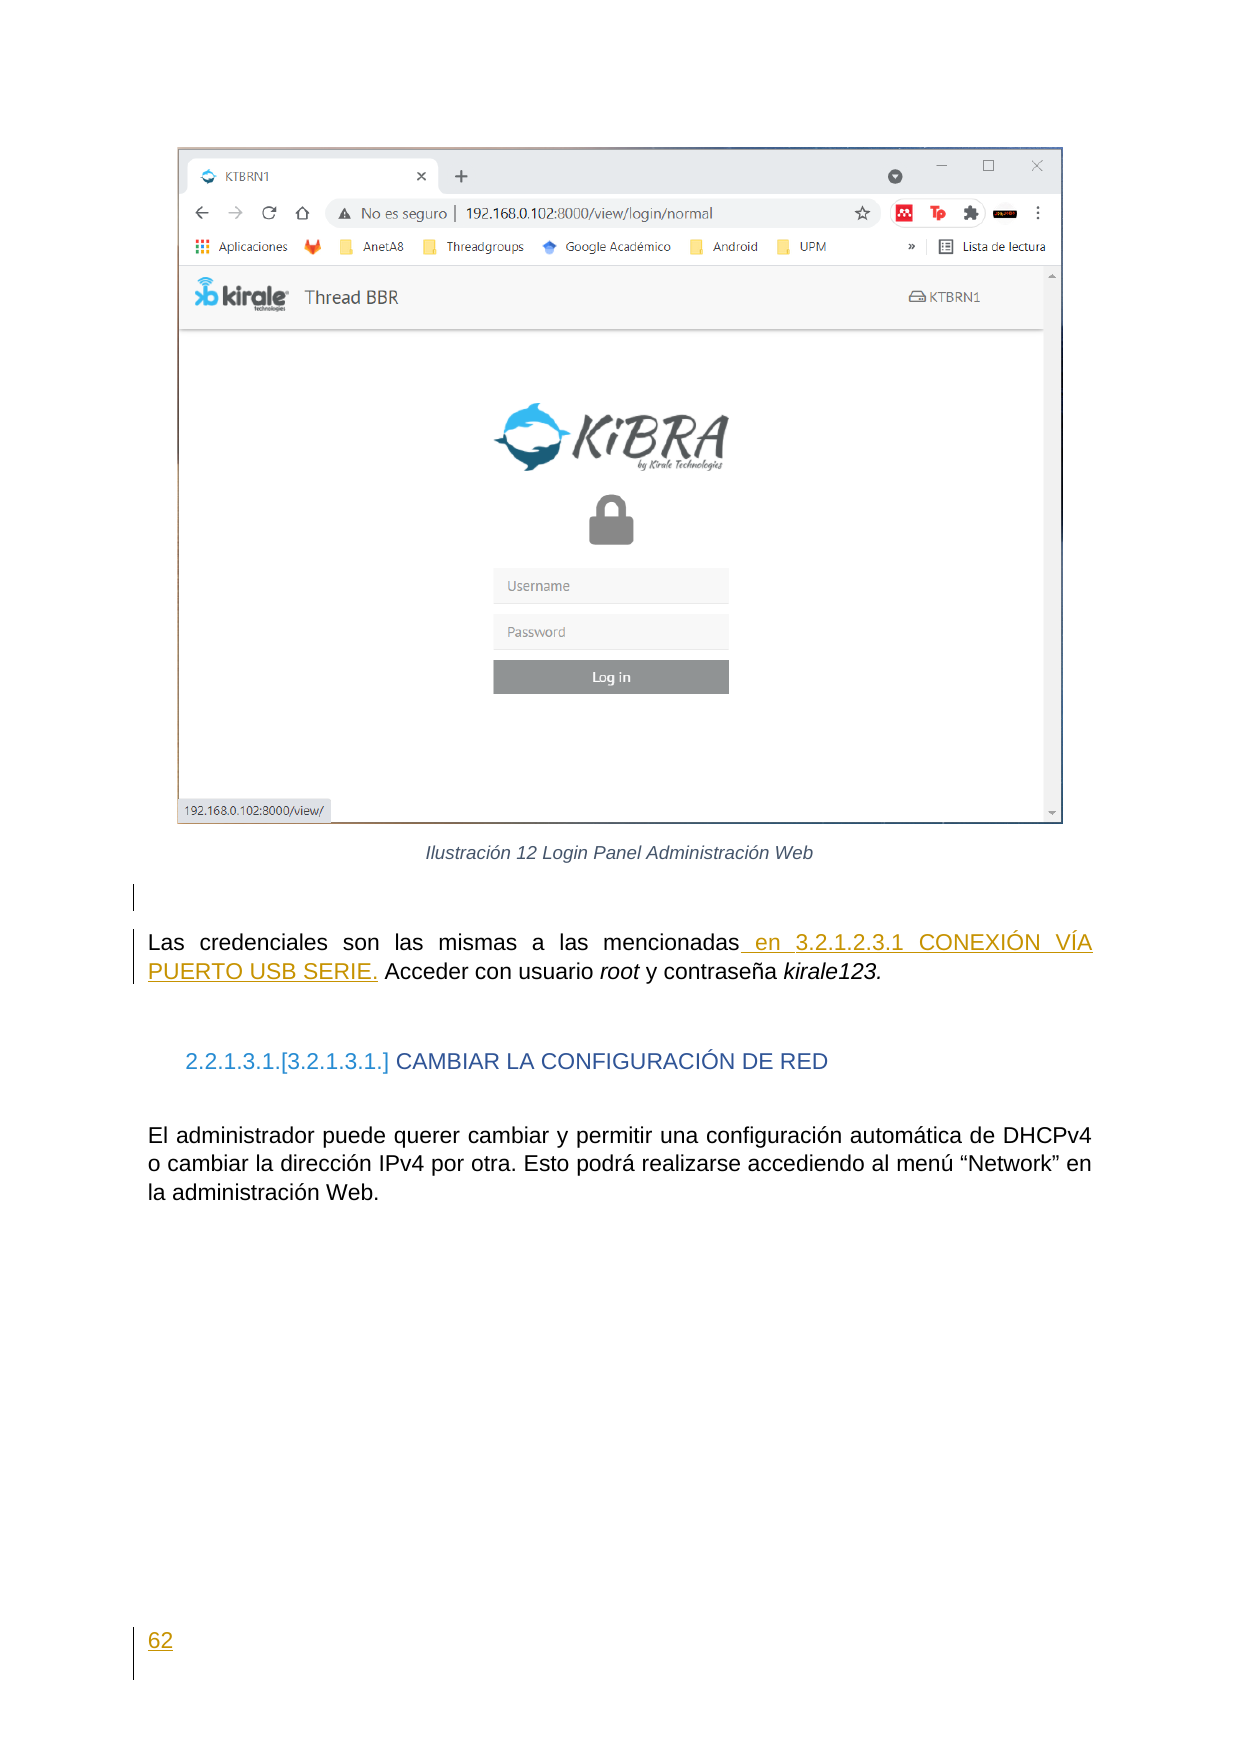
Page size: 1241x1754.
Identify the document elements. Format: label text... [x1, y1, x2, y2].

text El administrador puede querer cambiar y permitir una configuración automática de DHCPv4 o cambiar la dirección IPv4 por otra. Esto podrá realizarse accediendo al menú “Network” en la administración Web. [148, 1122, 1092, 1205]
text Las credenciales son las mismas a las mencionadas Acceder con usuario root y contraseña kirale123. [148, 929, 1092, 984]
subtitle CAMBIAR LA CONFIGURACIÓN DE RED [185, 1048, 1092, 1074]
picture [177, 147, 1063, 824]
